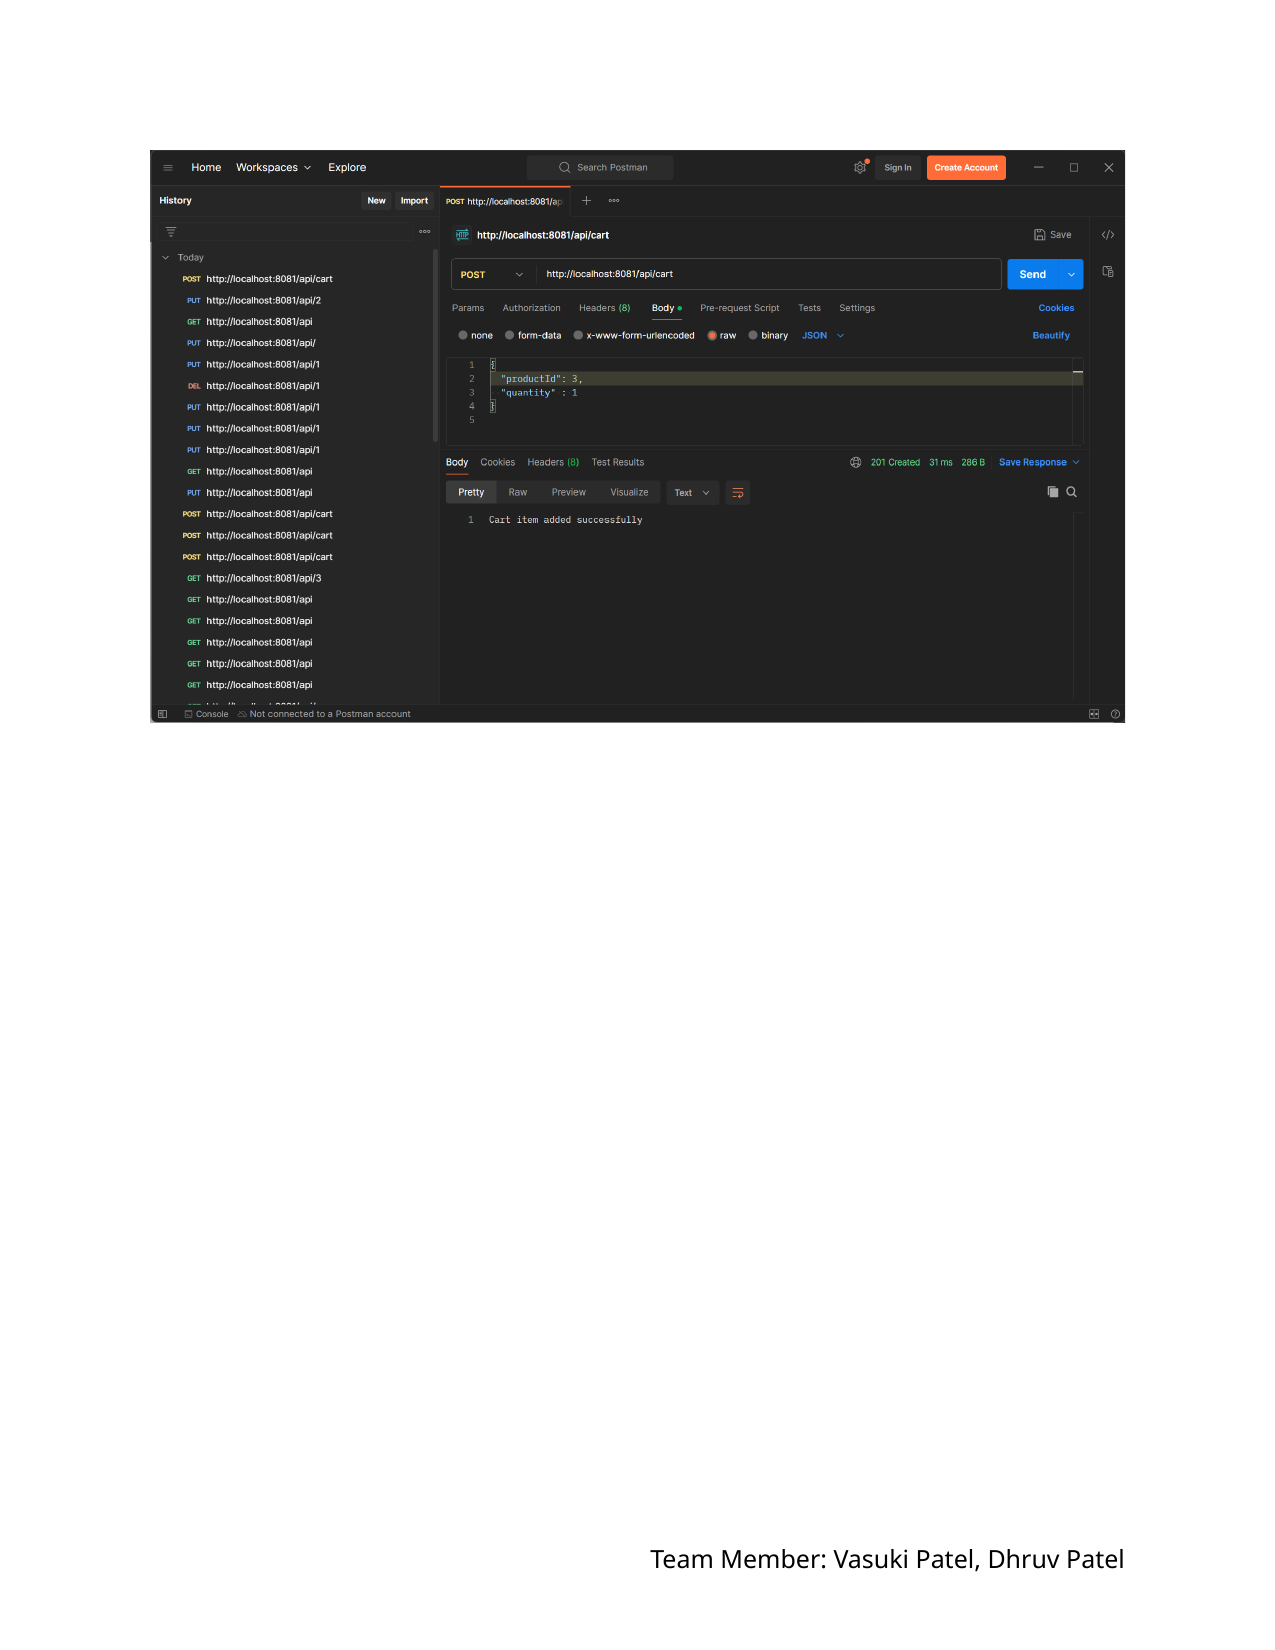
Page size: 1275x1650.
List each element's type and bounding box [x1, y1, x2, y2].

picture [150, 150, 1125, 723]
